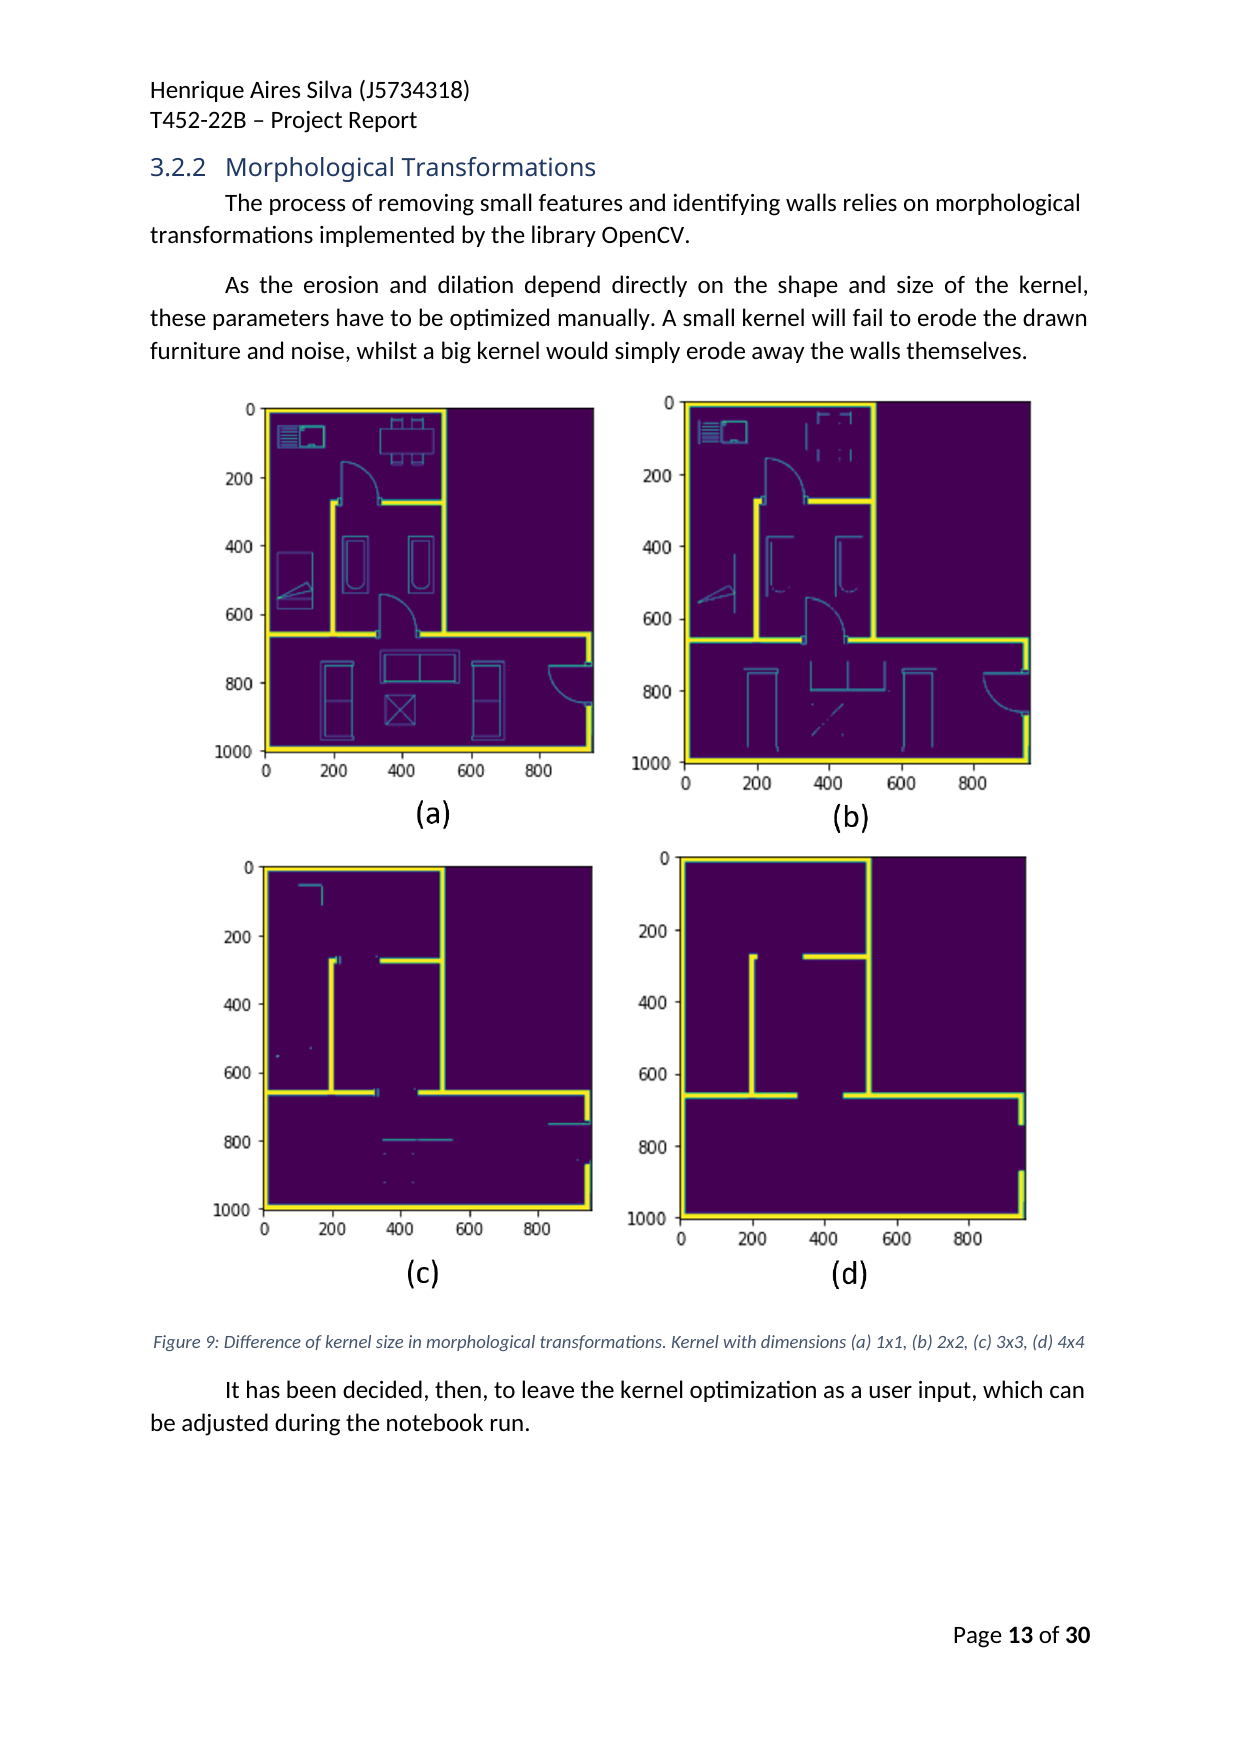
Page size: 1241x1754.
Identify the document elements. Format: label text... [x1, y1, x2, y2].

picture [201, 384, 1039, 1312]
text It has been decided, then, to leave the kernel optimization as a user input, which can be adjusted during the notebook run. [150, 1374, 1090, 1438]
subtitle Morphological Transformations [150, 150, 1090, 184]
text The process of removing small features and identifying walls relies on morphological transformations implemented by the library OpenCV. [150, 187, 1090, 250]
text Figure 9: Difference of kernel size in morphological transformations. Kernel with dimensions (a) 1x1, (b) 2x2, (c) 3x3, (d) 4x4 [150, 1330, 1090, 1353]
text As the erosion and dilation depend directly on the shape and size of the kernel, these parameters have to be optimized manually. A small kernel will fail to erode the drawn furniture and noise, whilst a big kernel would simply erode away the walls themselves. [150, 269, 1090, 366]
